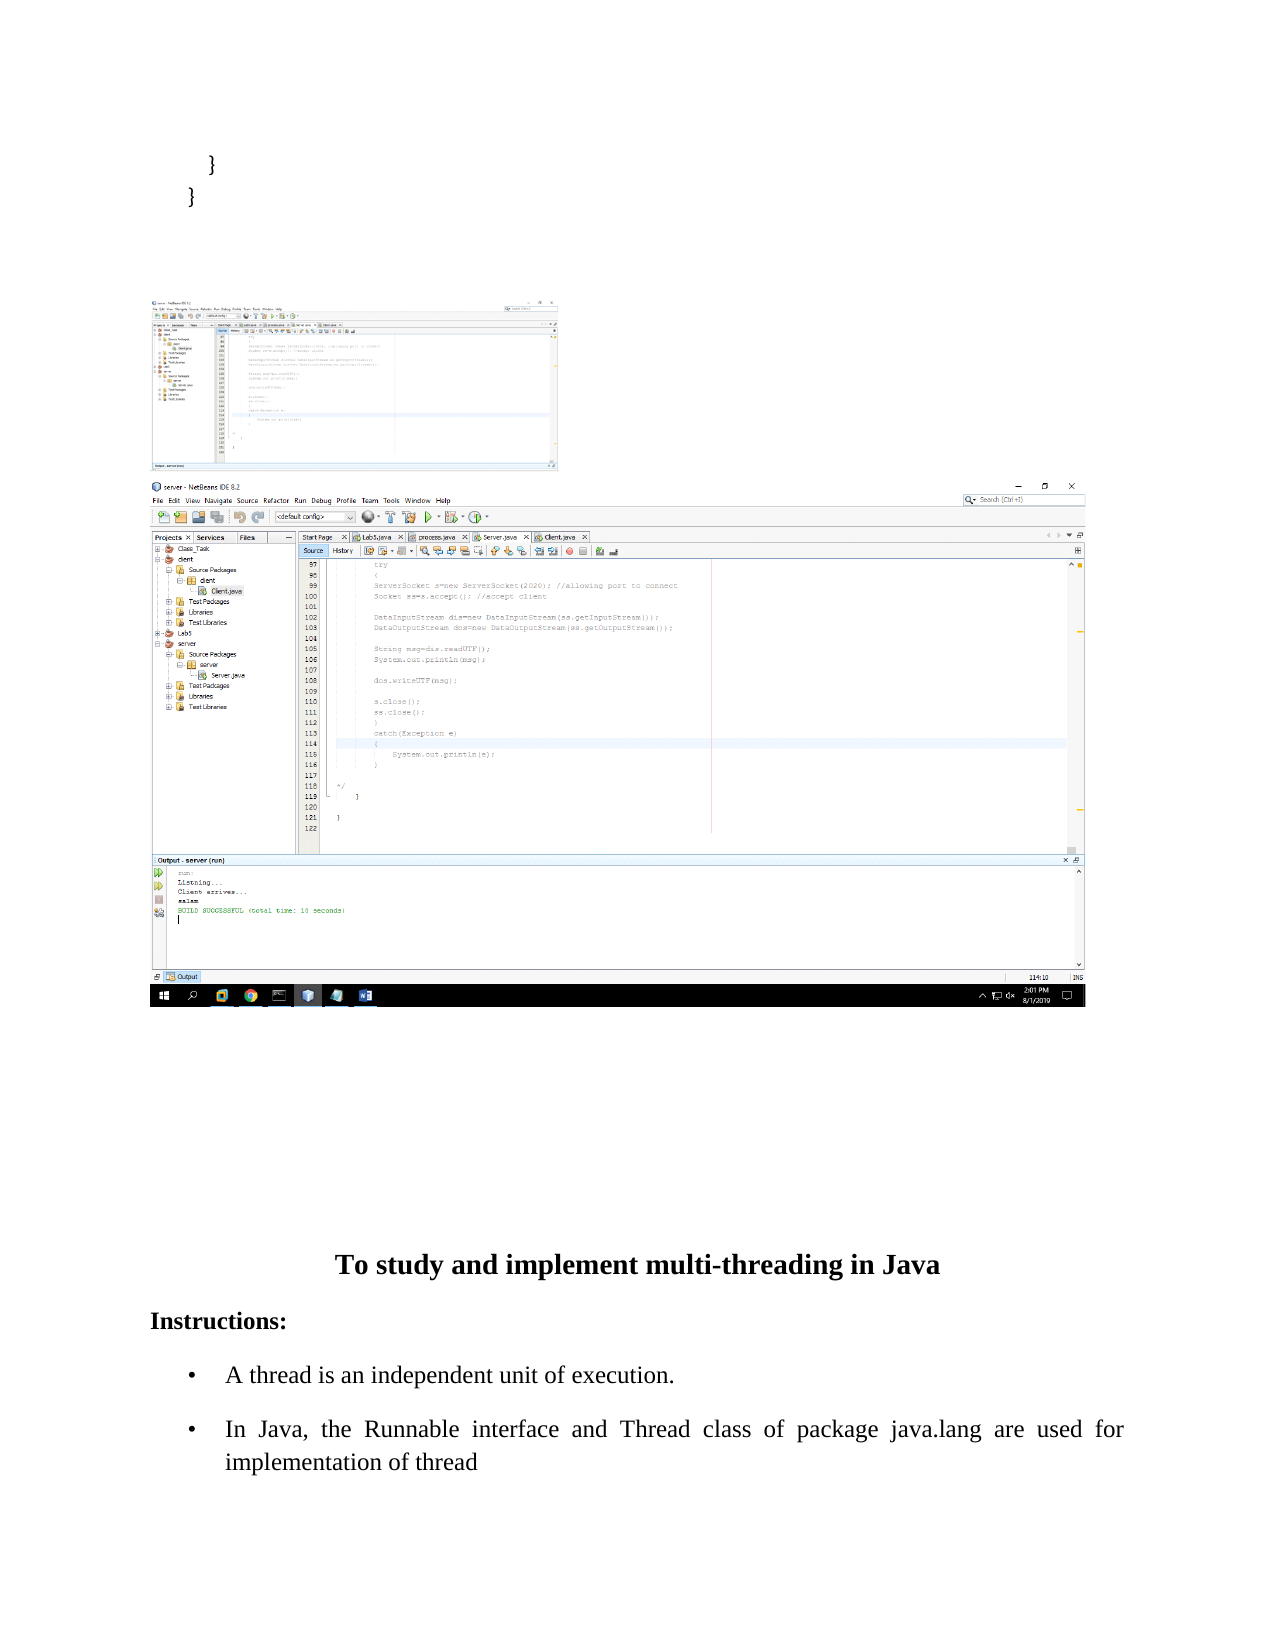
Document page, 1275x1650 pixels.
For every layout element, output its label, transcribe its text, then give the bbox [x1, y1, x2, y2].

text } } [187, 150, 1125, 210]
picture [150, 294, 559, 472]
list In Java, the Runnable interface and Thread class of package java.lang are used for implementation of thread [187, 1414, 1125, 1476]
text To study and implement multi-threading in Java [150, 1247, 1125, 1281]
list A thread is an independent unit of execution. [187, 1360, 1125, 1389]
text Instructions: [150, 1306, 1125, 1335]
picture [150, 480, 1086, 1007]
